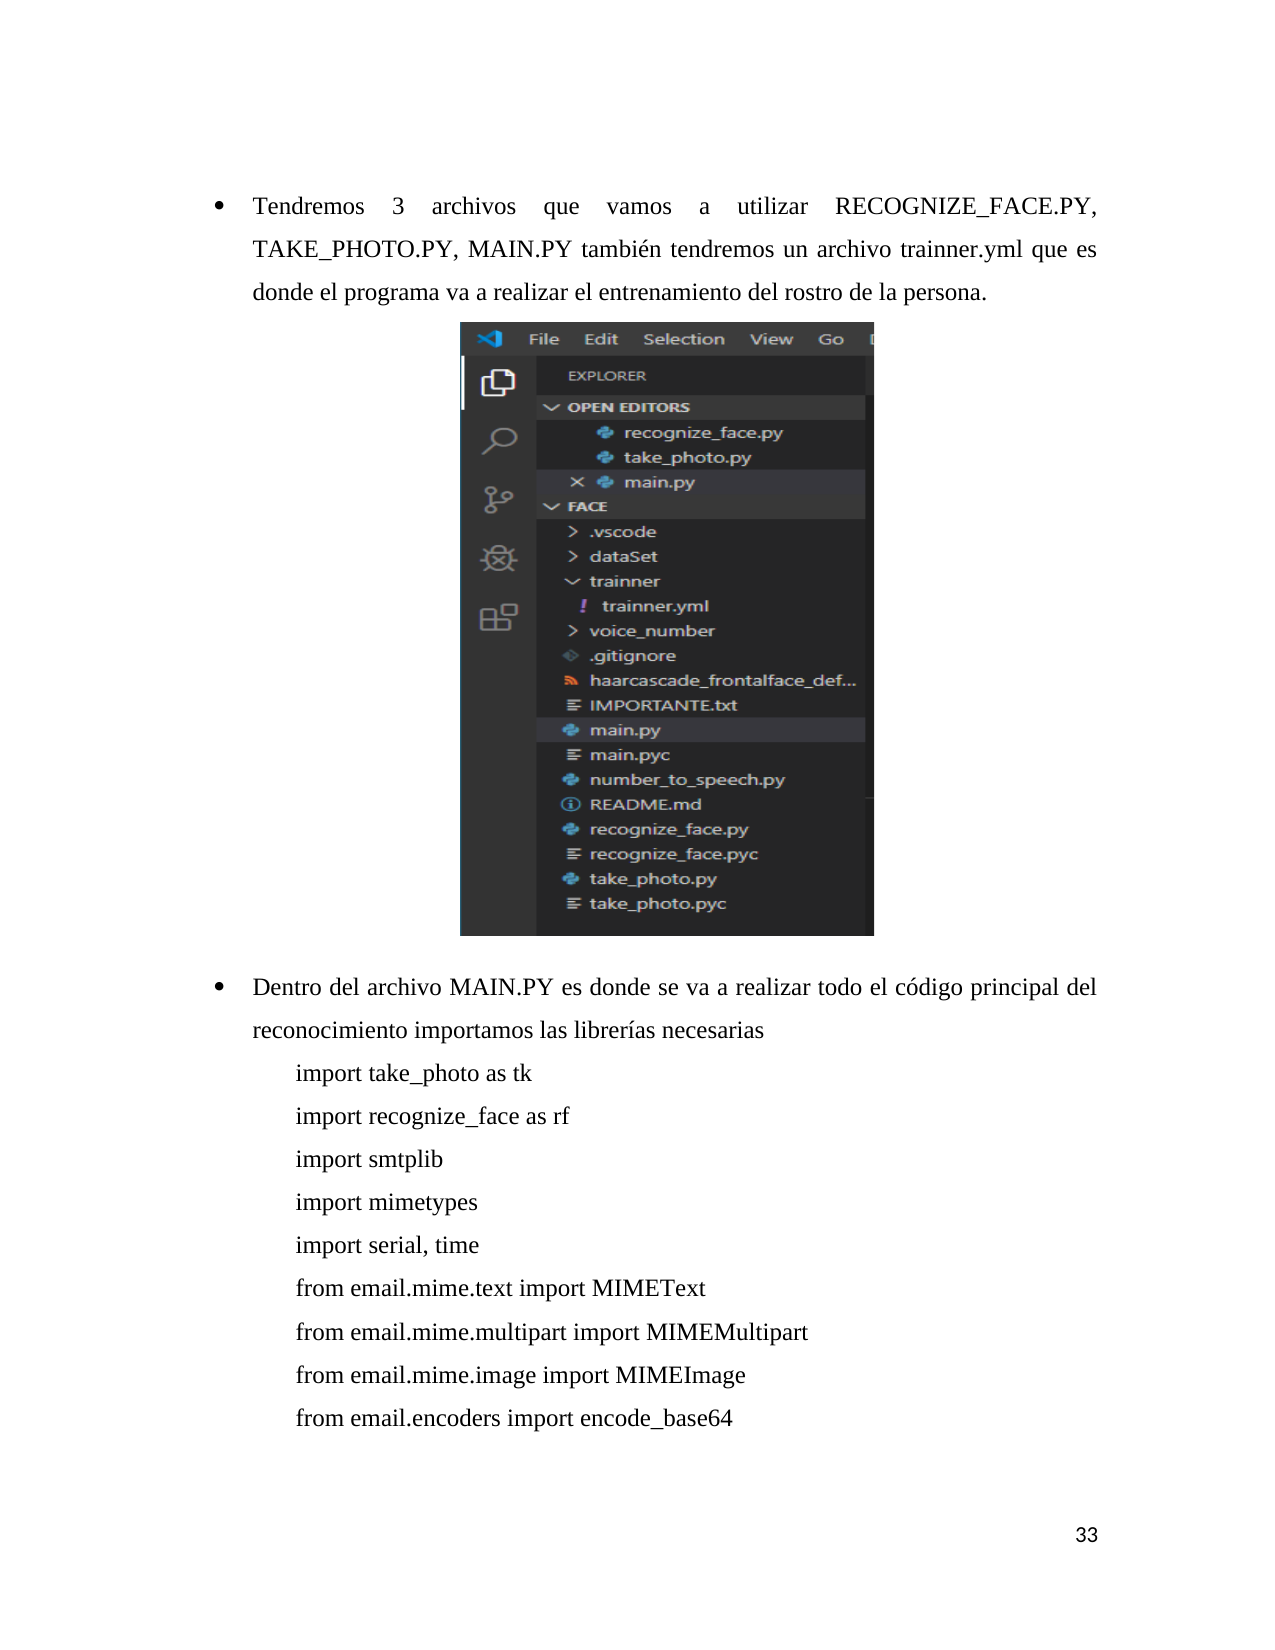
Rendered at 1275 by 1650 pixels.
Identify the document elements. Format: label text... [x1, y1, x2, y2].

list Tendremos 3 archivos que vamos a utilizar RECOGNIZE_FACE.PY, TAKE_PHOTO.PY, MAIN.PY también tendremos un archivo trainner.yml que es donde el programa va a realizar el entrenamiento del rostro de la persona. [215, 191, 1098, 306]
text import recognize_face as rf [177, 1101, 1098, 1130]
text from email.mime.image import MIMEImage [177, 1360, 1098, 1388]
text import take_photo as tk [177, 1058, 1098, 1087]
text from email.mime.text import MIMEText [177, 1273, 1098, 1302]
text import smtplib [177, 1144, 1098, 1173]
text from email.encoders import encode_base64 [177, 1403, 1098, 1432]
text import serial, time [177, 1230, 1098, 1259]
text import mimetypes [177, 1187, 1098, 1216]
list Dentro del archivo MAIN.PY es donde se va a realizar todo el código principal del reconocimiento importamos las librerías necesarias [215, 972, 1098, 1043]
text from email.mime.multipart import MIMEMultipart [177, 1317, 1098, 1345]
